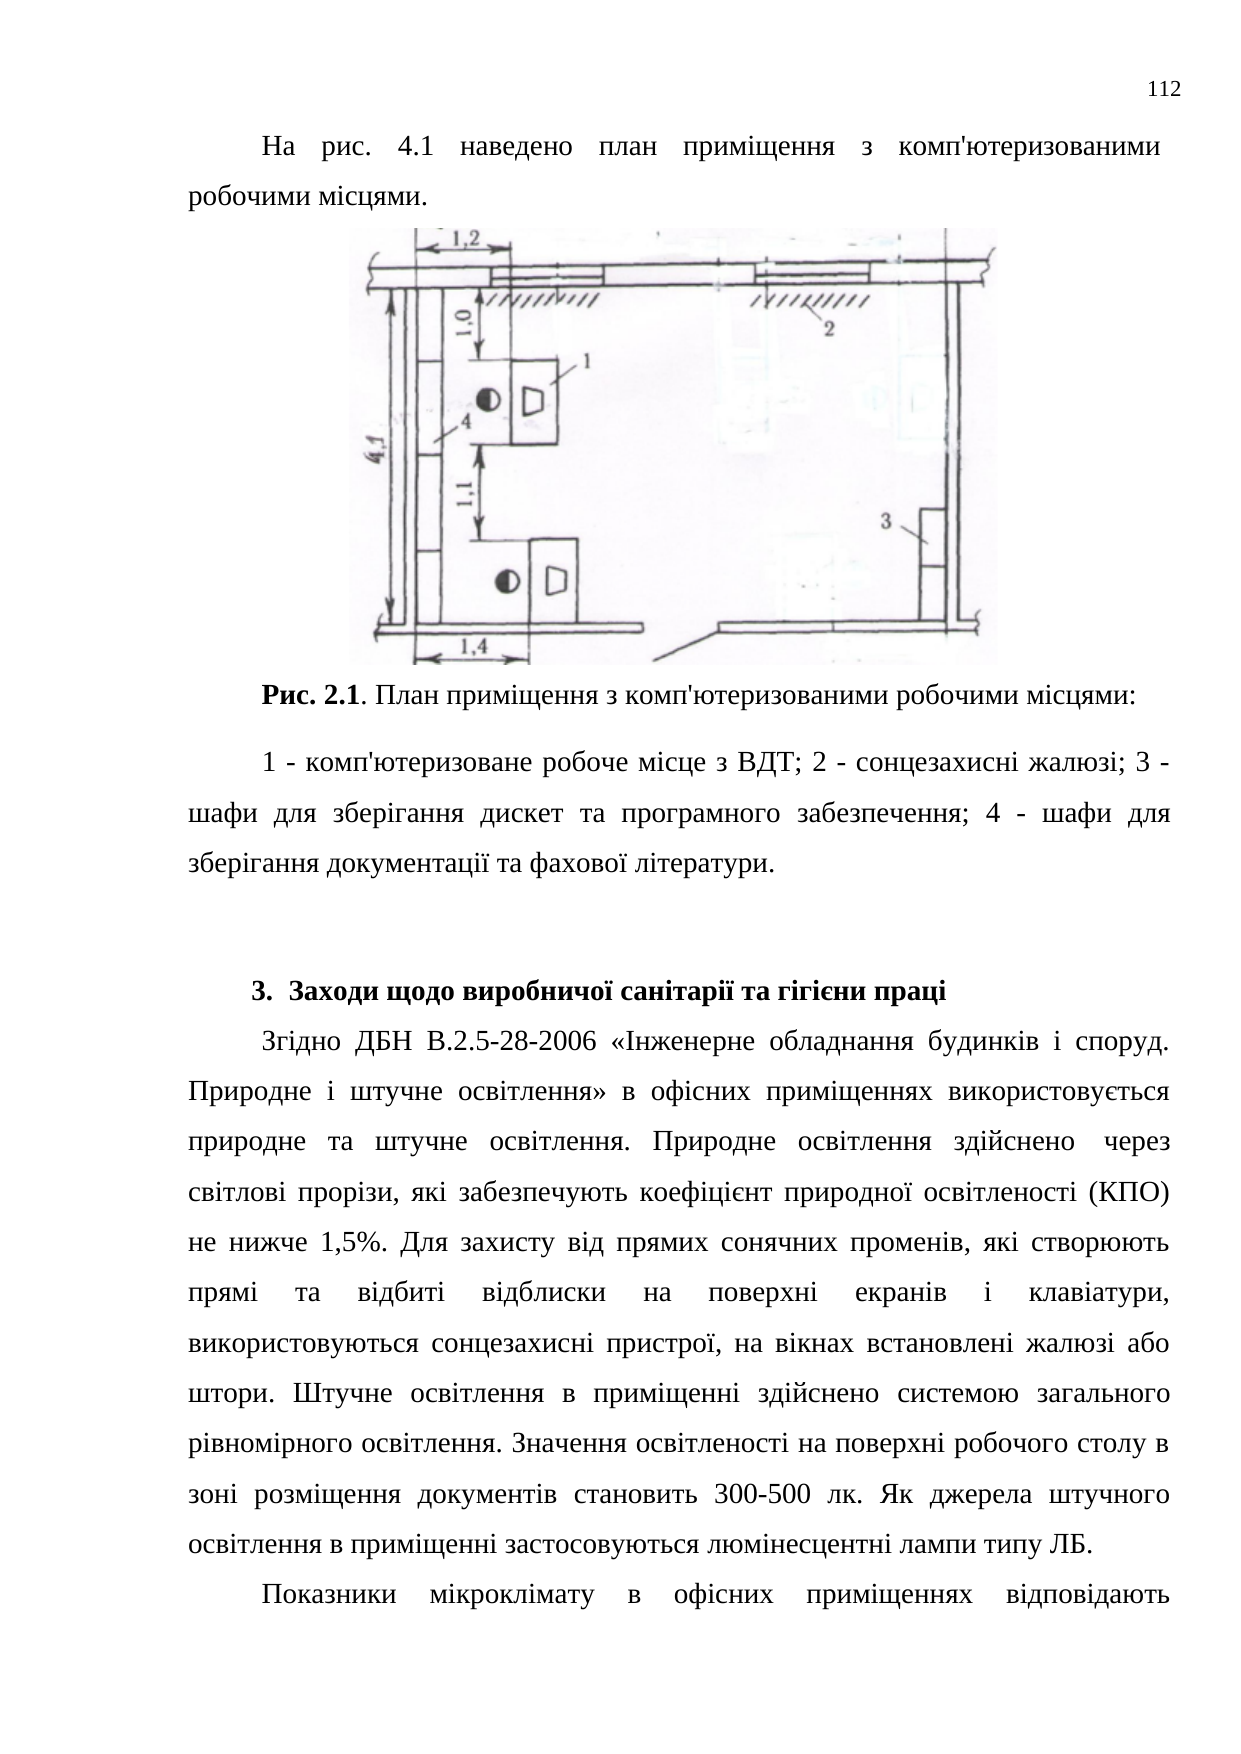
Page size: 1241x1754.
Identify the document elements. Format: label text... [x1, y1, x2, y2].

text Згідно ДБН В.2.5-28-2006 «Інженерне обладнання будинків і споруд. Природне і штучне освітлення» в офісних приміщеннях використовується природне та штучне освітлення. Природне освітлення здійснено через світлові прорізи, які забезпечують коефіцієнт природної освітленості (КПО) не нижче 1,5%. Для захисту від прямих сонячних променів, які створюють прямі та відбиті відблиски на поверхні екранів і клавіатури, використовуються сонцезахисні пристрої, на вікнах встановлені жалюзі або штори. Штучне освітлення в приміщенні здійснено системою загального рівномірного освітлення. Значення освітленості на поверхні робочого столу в зоні розміщення документів становить 300-500 лк. Як джерела штучного освітлення в приміщенні застосовуються люмінесцентні лампи типу ЛБ. [188, 1023, 1170, 1559]
text Рис. 2.1. План приміщення з комп'ютеризованими робочими місцями: [188, 677, 1169, 711]
text 1 - комп'ютеризоване робоче місце з ВДТ; 2 - сонцезахисні жалюзі; 3 - шафи для зберігання дискет та програмного забезпечення; 4 - шафи для зберігання документації та фахової літератури. [188, 744, 1171, 879]
list Заходи щодо виробничої санітарії та гігієни праці [251, 973, 1181, 1006]
text На рис. 4.1 наведено план приміщення з комп'ютеризованими робочими місцями. [188, 128, 1169, 212]
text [188, 1577, 1170, 1610]
picture [348, 228, 998, 665]
